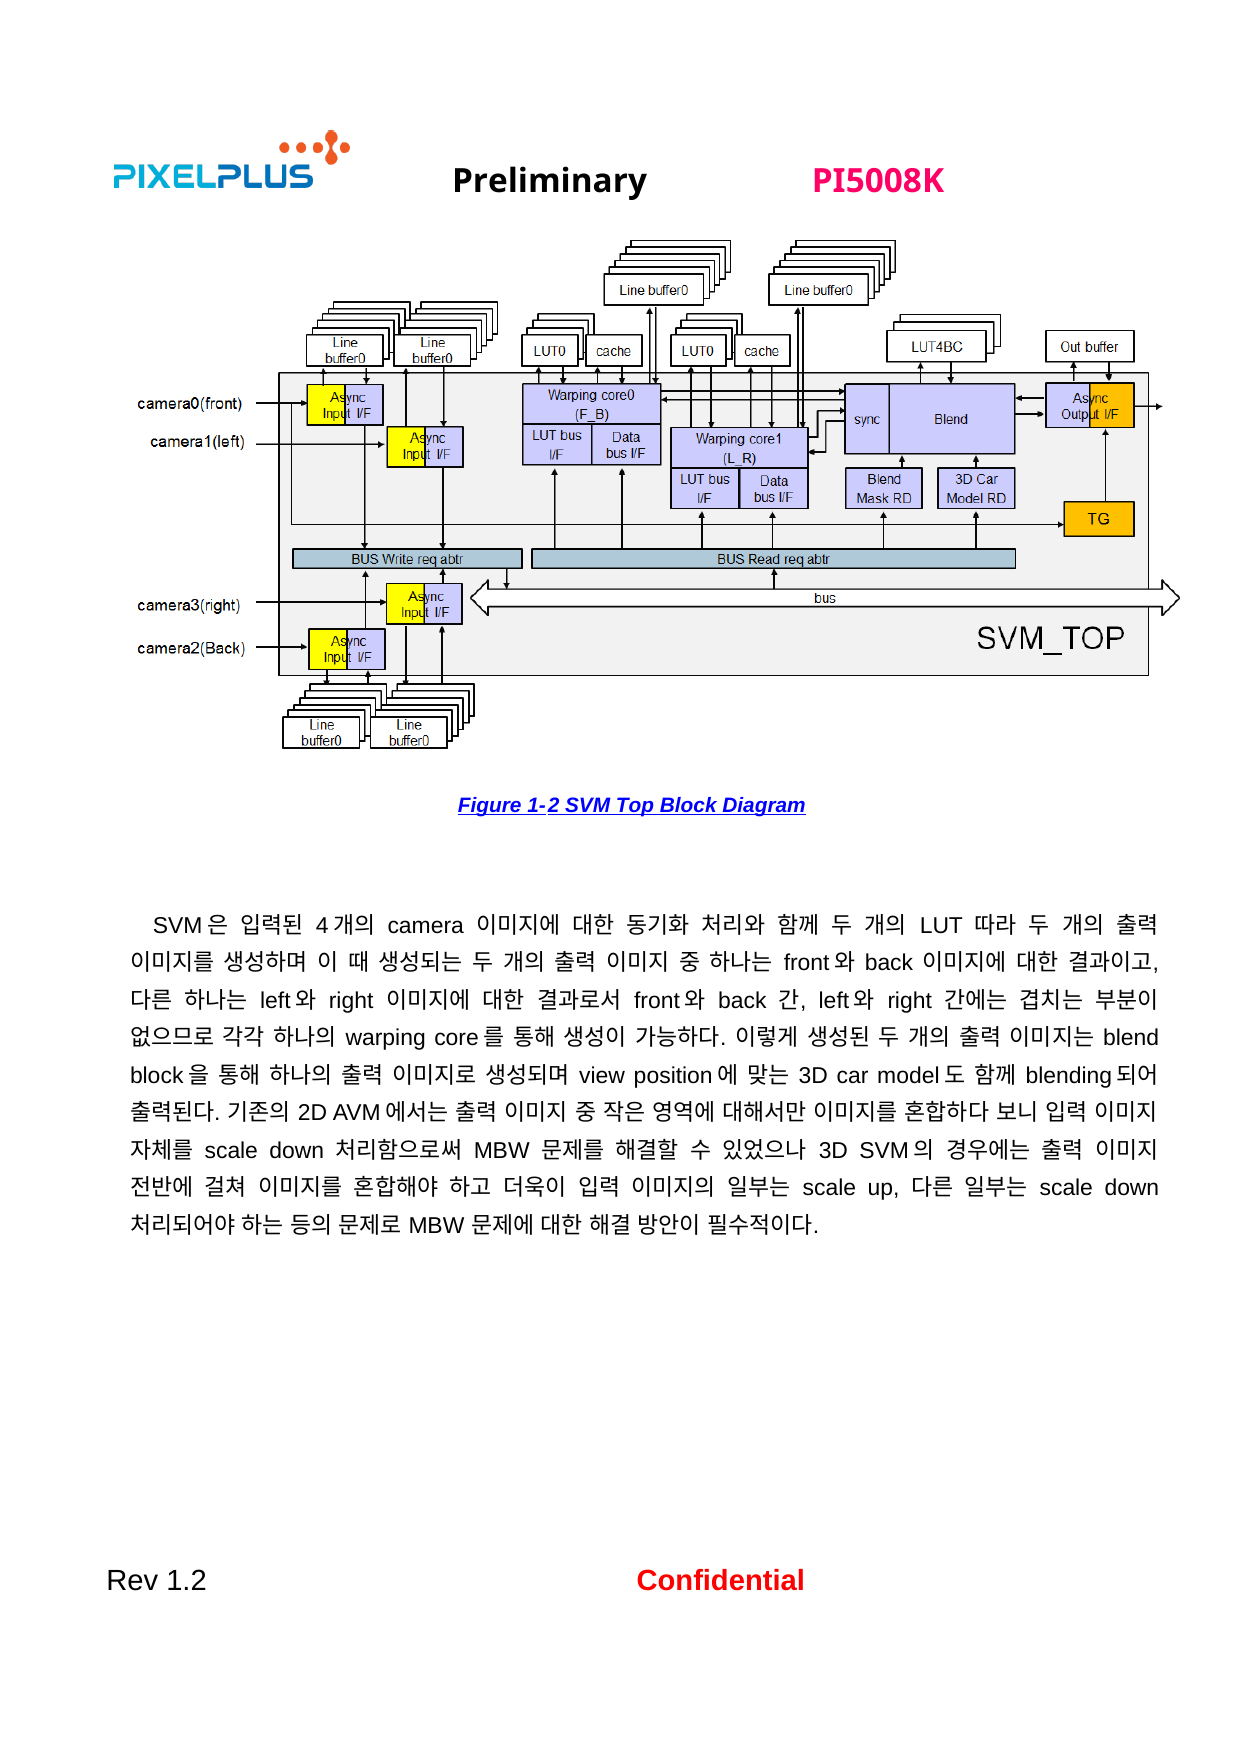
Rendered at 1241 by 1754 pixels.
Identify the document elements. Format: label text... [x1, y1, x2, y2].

text SVM은 입력된 4개의 camera 이미지에 대한 동기화 처리와 함께 두 개의 LUT 따라 두 개의 출력 이미지를 생성하며 이 때 생성되는 두 개의 출력 이미지 중 하나는 front와 back 이미지에 대한 결과이고, 다른 하나는 left와 right 이미지에 대한 결과로서 front와 back 간, left와 right 간에는 겹치는 부분이 없으므로 각각 하나의 warping core를 통해 생성이 가능하다. 이렇게 생성된 두 개의 출력 이미지는 blend block을 통해 하나의 출력 이미지로 생성되며 view position에 맞는 3D car model도 함께 blending되어 출력된다. 기존의 2D AVM에서는 출력 이미지 중 작은 영역에 대해서만 이미지를 혼합하다 보니 입력 이미지 자체를 scale down 처리함으로써 MBW 문제를 해결할 수 있었으나 3D SVM의 경우에는 출력 이미지 전반에 걸쳐 이미지를 혼합해야 하고 더욱이 입력 이미지의 일부는 scale up, 다른 일부는 scale down 처리되어야 하는 등의 문제로 MBW 문제에 대한 해결 방안이 필수적이다. [130, 904, 1159, 1242]
picture [106, 125, 355, 193]
text Figure 1-2 SVM Top Block Diagram [106, 793, 1159, 817]
picture [127, 240, 1180, 756]
